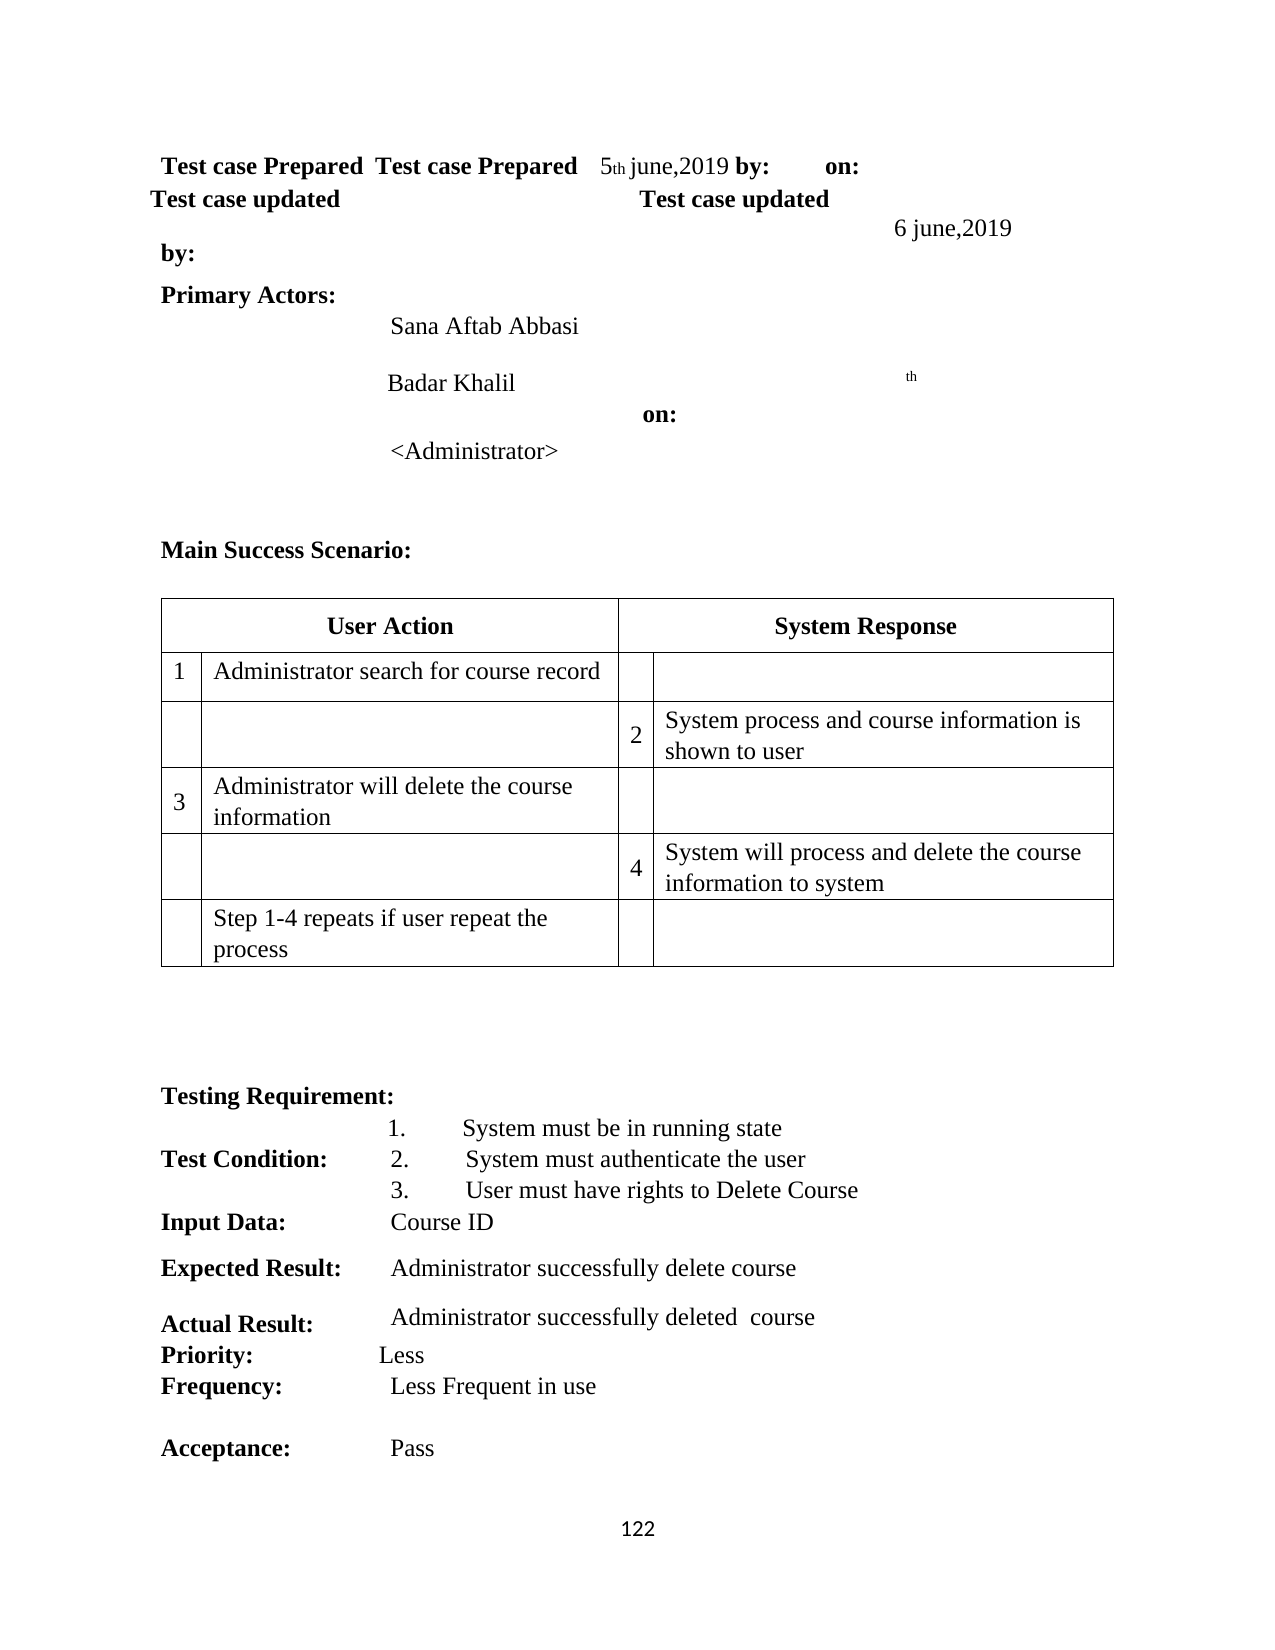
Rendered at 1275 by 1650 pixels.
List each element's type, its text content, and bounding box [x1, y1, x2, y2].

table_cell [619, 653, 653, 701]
subtitle Priority: Less [161, 1340, 1023, 1369]
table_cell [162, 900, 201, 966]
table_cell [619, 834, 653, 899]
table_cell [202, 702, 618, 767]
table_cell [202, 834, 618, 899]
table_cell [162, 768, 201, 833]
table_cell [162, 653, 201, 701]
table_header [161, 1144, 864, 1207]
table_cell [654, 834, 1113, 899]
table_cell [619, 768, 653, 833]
text 1. System must be in running state [150, 1113, 1024, 1142]
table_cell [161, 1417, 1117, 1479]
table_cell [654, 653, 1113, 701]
text <Administrator> [390, 436, 1019, 464]
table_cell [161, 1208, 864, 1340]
text Main Success Scenario: [161, 535, 1023, 564]
text Sana Aftab Abbasi [390, 311, 1019, 339]
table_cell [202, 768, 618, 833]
text Testing Requirement: [161, 1081, 1023, 1110]
text Badar Khalil th [150, 368, 1024, 397]
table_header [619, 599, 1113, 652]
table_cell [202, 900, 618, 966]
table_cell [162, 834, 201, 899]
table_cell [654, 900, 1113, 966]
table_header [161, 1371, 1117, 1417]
text on: [295, 399, 1024, 428]
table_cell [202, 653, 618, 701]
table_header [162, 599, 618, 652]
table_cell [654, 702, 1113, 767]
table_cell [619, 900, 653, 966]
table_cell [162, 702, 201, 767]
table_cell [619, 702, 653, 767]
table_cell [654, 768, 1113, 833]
